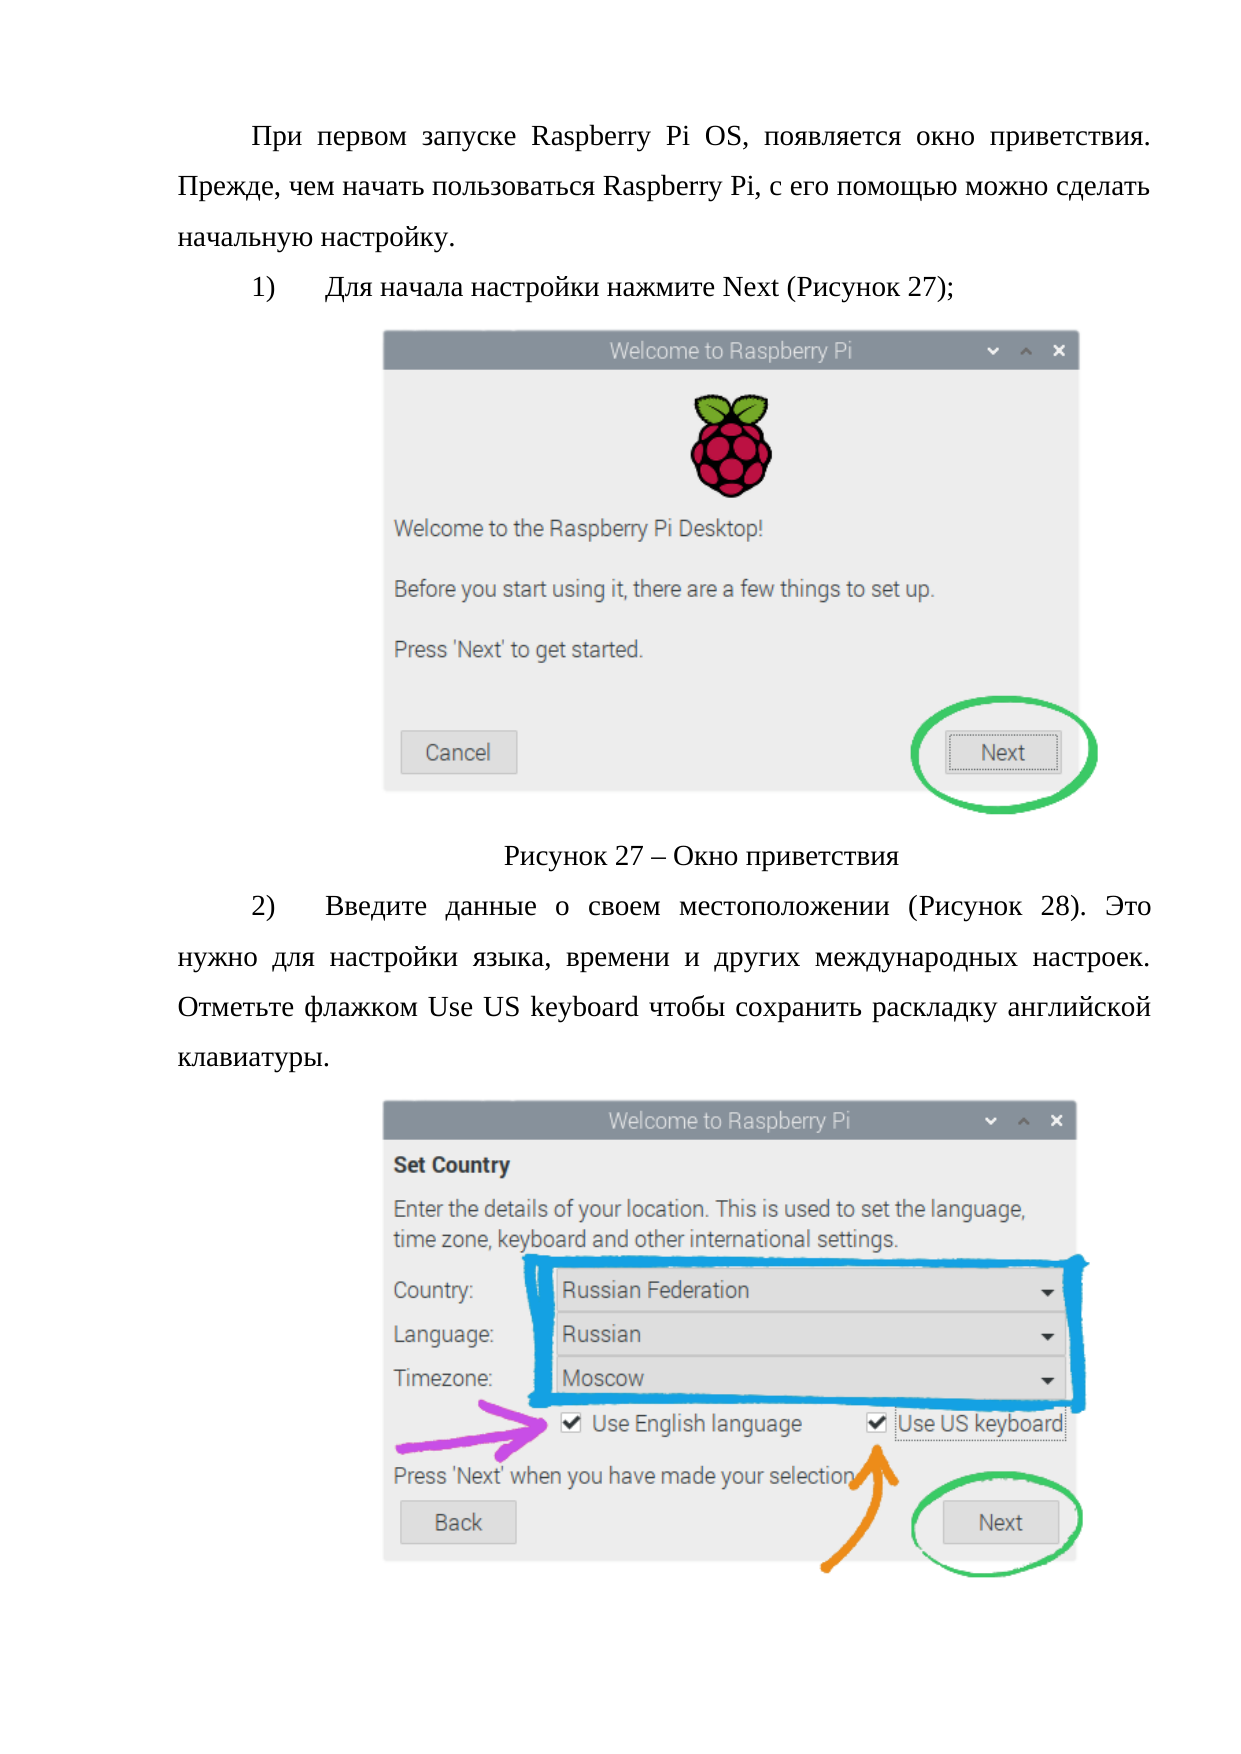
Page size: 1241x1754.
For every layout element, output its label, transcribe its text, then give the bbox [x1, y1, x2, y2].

picture [251, 1089, 1209, 1594]
text При первом запуске Raspberry Pi OS, появляется окно приветствия. Прежде, чем начать пользоваться Raspberry Pi, с его помощью можно сделать начальную настройку. [177, 118, 1152, 252]
picture [251, 319, 1212, 824]
text Рисунок 27 – Окно приветствия [177, 838, 1152, 872]
list Введите данные о своем местоположении (Рисунок 28). Это нужно для настройки языка, времени и других международных настроек. Отметьте флажком Use US keyboard чтобы сохранить раскладку английской клавиатуры. [177, 888, 1152, 1073]
list Для начала настройки нажмите Next (Рисунок 27); [177, 269, 1152, 303]
